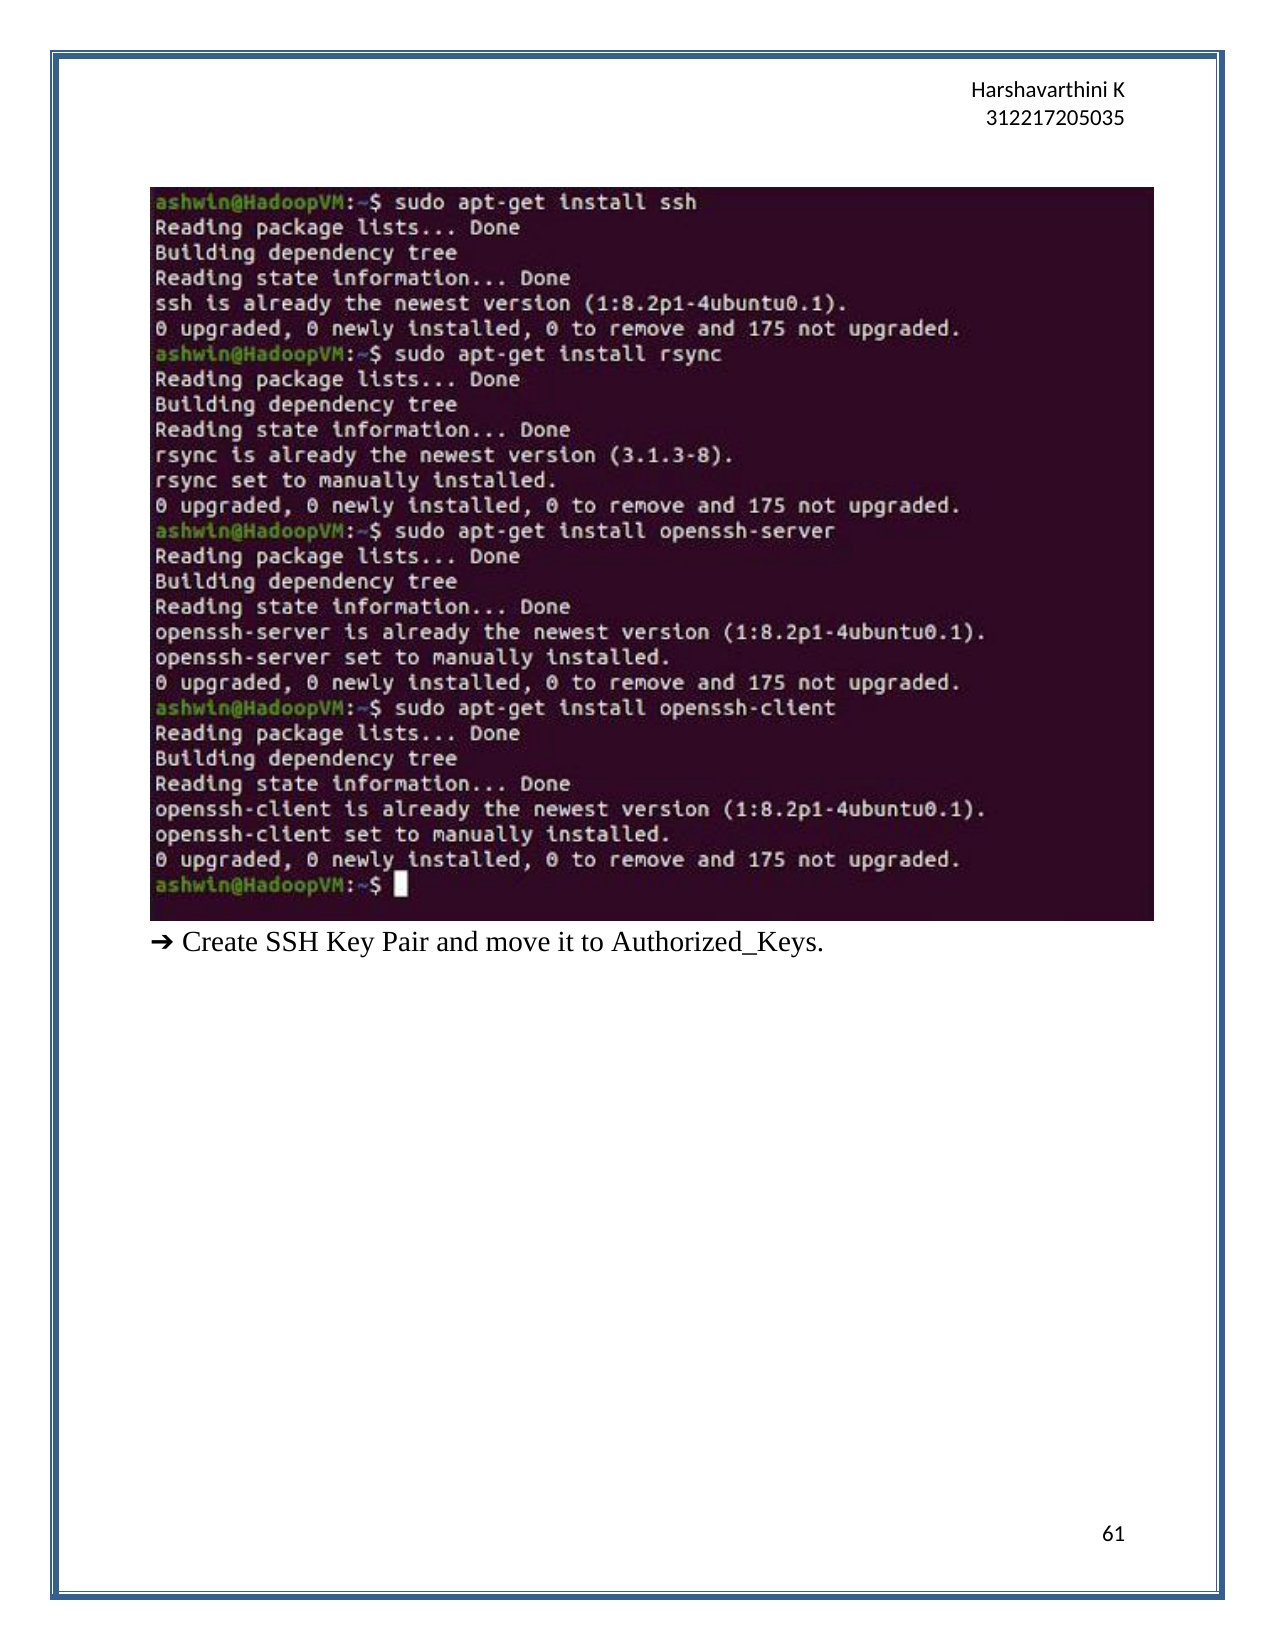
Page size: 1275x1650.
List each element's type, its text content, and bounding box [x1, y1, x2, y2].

picture [150, 187, 1154, 921]
text ➔ Create SSH Key Pair and move it to Authorized_Keys. [150, 921, 1125, 960]
